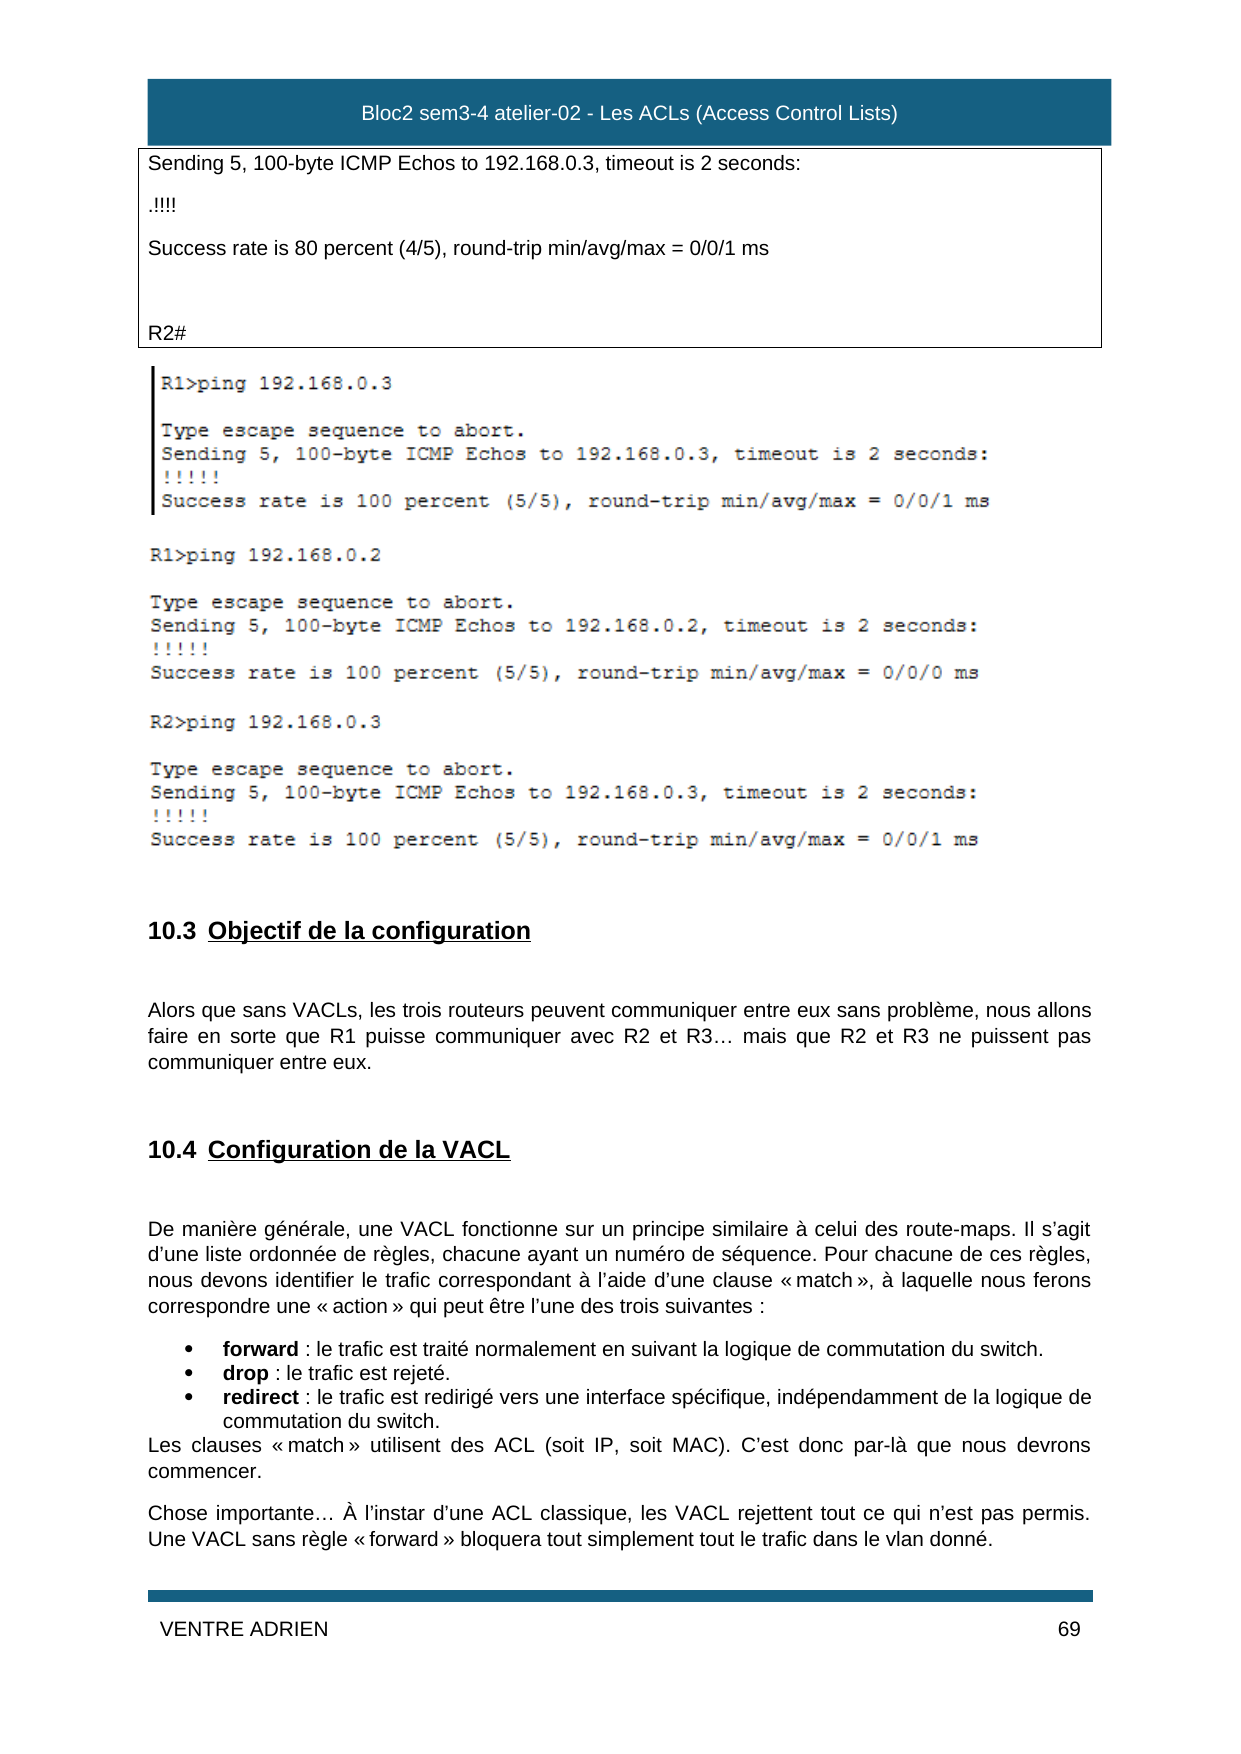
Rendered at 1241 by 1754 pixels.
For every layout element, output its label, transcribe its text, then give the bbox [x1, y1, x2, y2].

text Les clauses « match » utilisent des ACL (soit IP, soit MAC). C’est donc par-là que nous devrons commencer. [148, 1433, 1093, 1482]
subtitle Configuration de la VACL [148, 1134, 1093, 1163]
text Alors que sans VACLs, les trois routeurs peuvent communiquer entre eux sans problème, nous allons faire en sorte que R1 puisse communiquer avec R2 et R3… mais que R2 et R3 ne puissent pas communiquer entre eux. [148, 998, 1093, 1073]
list forward : le trafic est traité normalement en suivant la logique de commutation du switch. [185, 1336, 1093, 1361]
text De manière générale, une VACL fonctionne sur un principe similaire à celui des route-maps. Il s’agit d’une liste ordonnée de règles, chacune ayant un numéro de séquence. Pour chacune de ces règles, nous devons identifier le trafic correspondant à l’aide d’une clause « match », à laquelle nous ferons correspondre une « action » qui peut être l’une des trois suivantes : [148, 1216, 1093, 1318]
list drop : le trafic est rejeté. [185, 1361, 1093, 1384]
picture [147, 533, 1003, 693]
list redirect : le trafic est redirigé vers une interface spécifique, indépendamment de la logique de commutation du switch. [185, 1384, 1093, 1433]
subtitle Objectif de la configuration [148, 916, 1093, 945]
text Chose importante… À l’instar d’une ACL classique, les VACL rejettent tout ce qui n’est pas permis. Une VACL sans règle « forward » bloquera tout simplement tout le trafic dans le vlan donné. [148, 1501, 1093, 1551]
picture [147, 711, 1004, 855]
text Sending 5, 100-byte ICMP Echos to 192.168.0.3, timeout is 2 seconds: [139, 149, 1101, 175]
text Success rate is 80 percent (4/5), round-trip min/avg/max = 0/0/1 ms [139, 233, 1101, 260]
text .!!!! [139, 190, 1101, 217]
picture [147, 366, 1009, 515]
text R2# [139, 318, 1101, 347]
